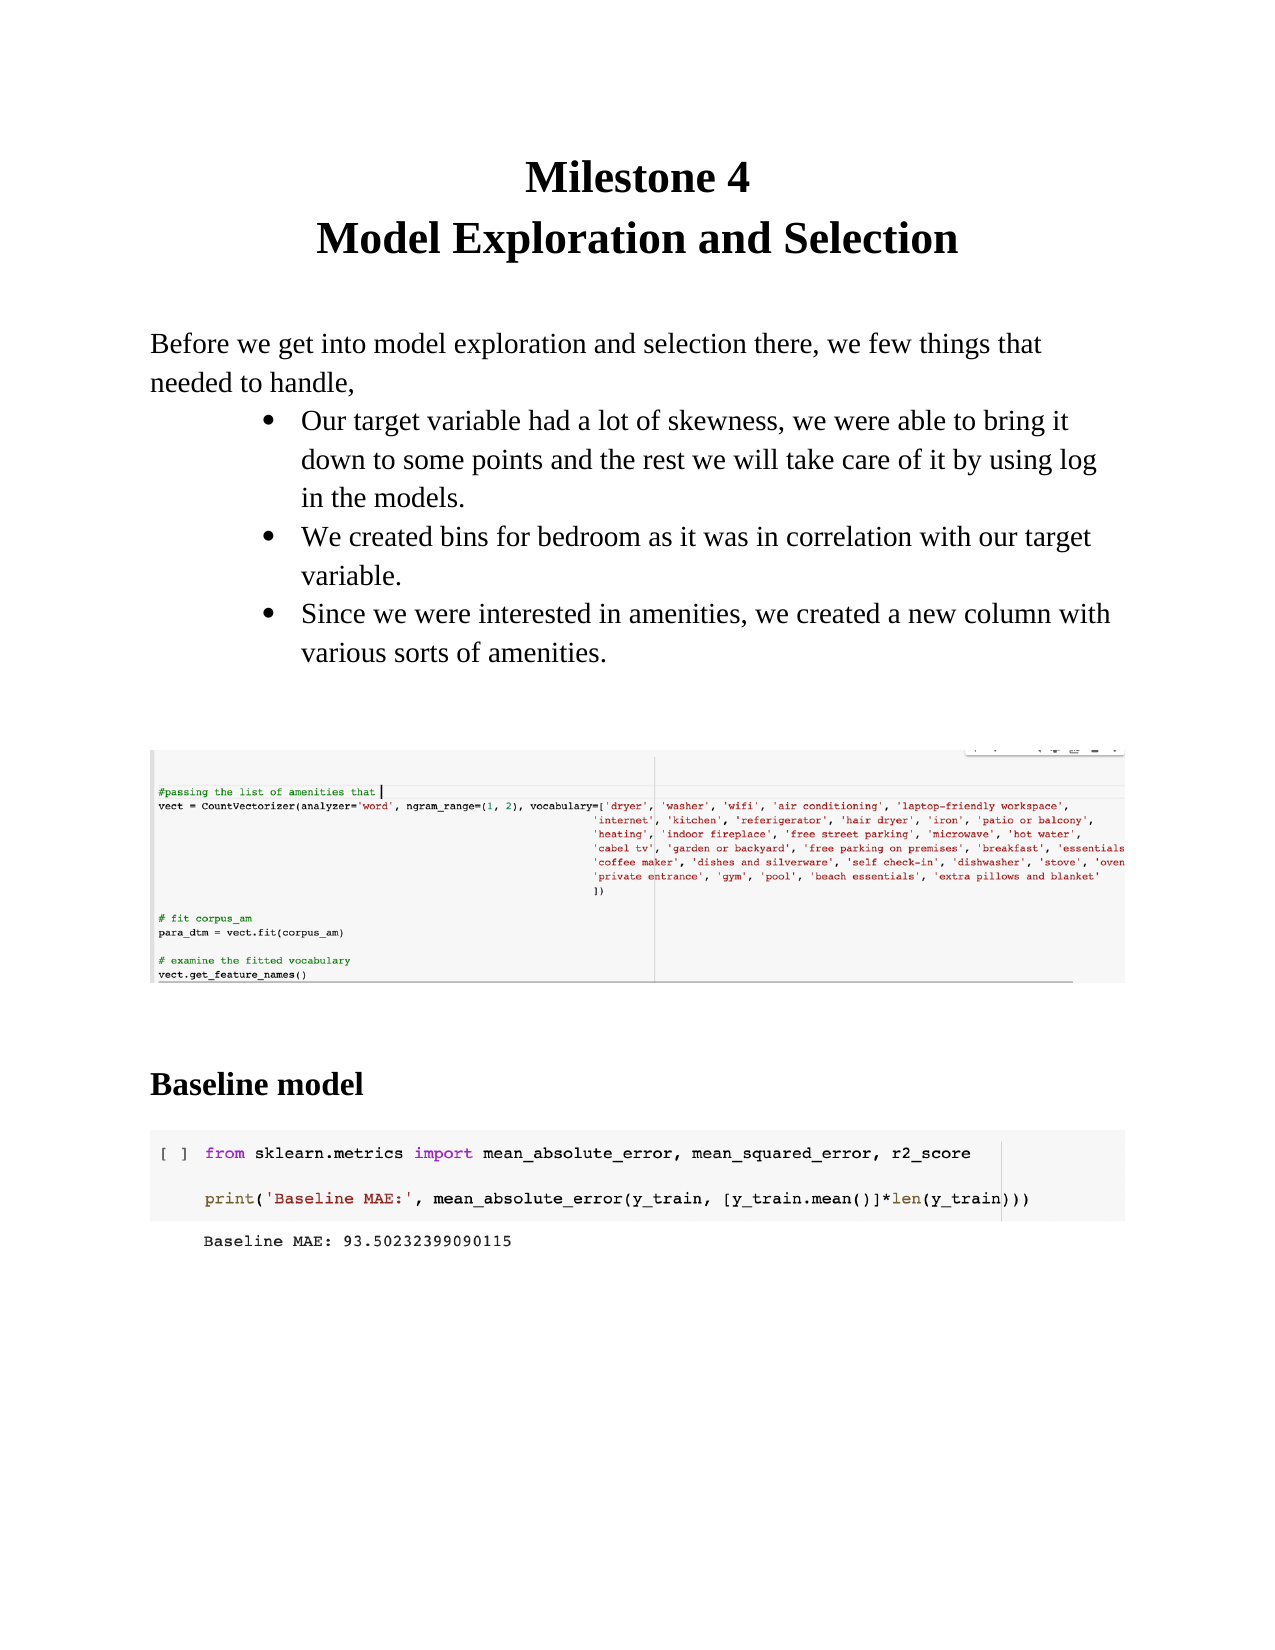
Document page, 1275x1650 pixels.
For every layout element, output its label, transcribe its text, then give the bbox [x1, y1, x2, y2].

text Milestone 4 [150, 150, 1125, 203]
list Our target variable had a lot of skewness, we were able to bring it down to some points and the rest we will take care of it by using log in the models. [263, 403, 1125, 514]
text Before we get into model exploration and selection there, we few things that needed to handle, [150, 326, 1125, 398]
list Since we were interested in amenities, we created a new column with various sorts of amenities. [263, 596, 1125, 668]
text Model Exploration and Selection [150, 211, 1125, 263]
list We created bins for bedroom as it was in correlation with our target variable. [263, 519, 1125, 591]
picture [150, 1108, 1125, 1290]
picture [150, 750, 1125, 983]
text Baseline model [150, 1064, 1125, 1102]
